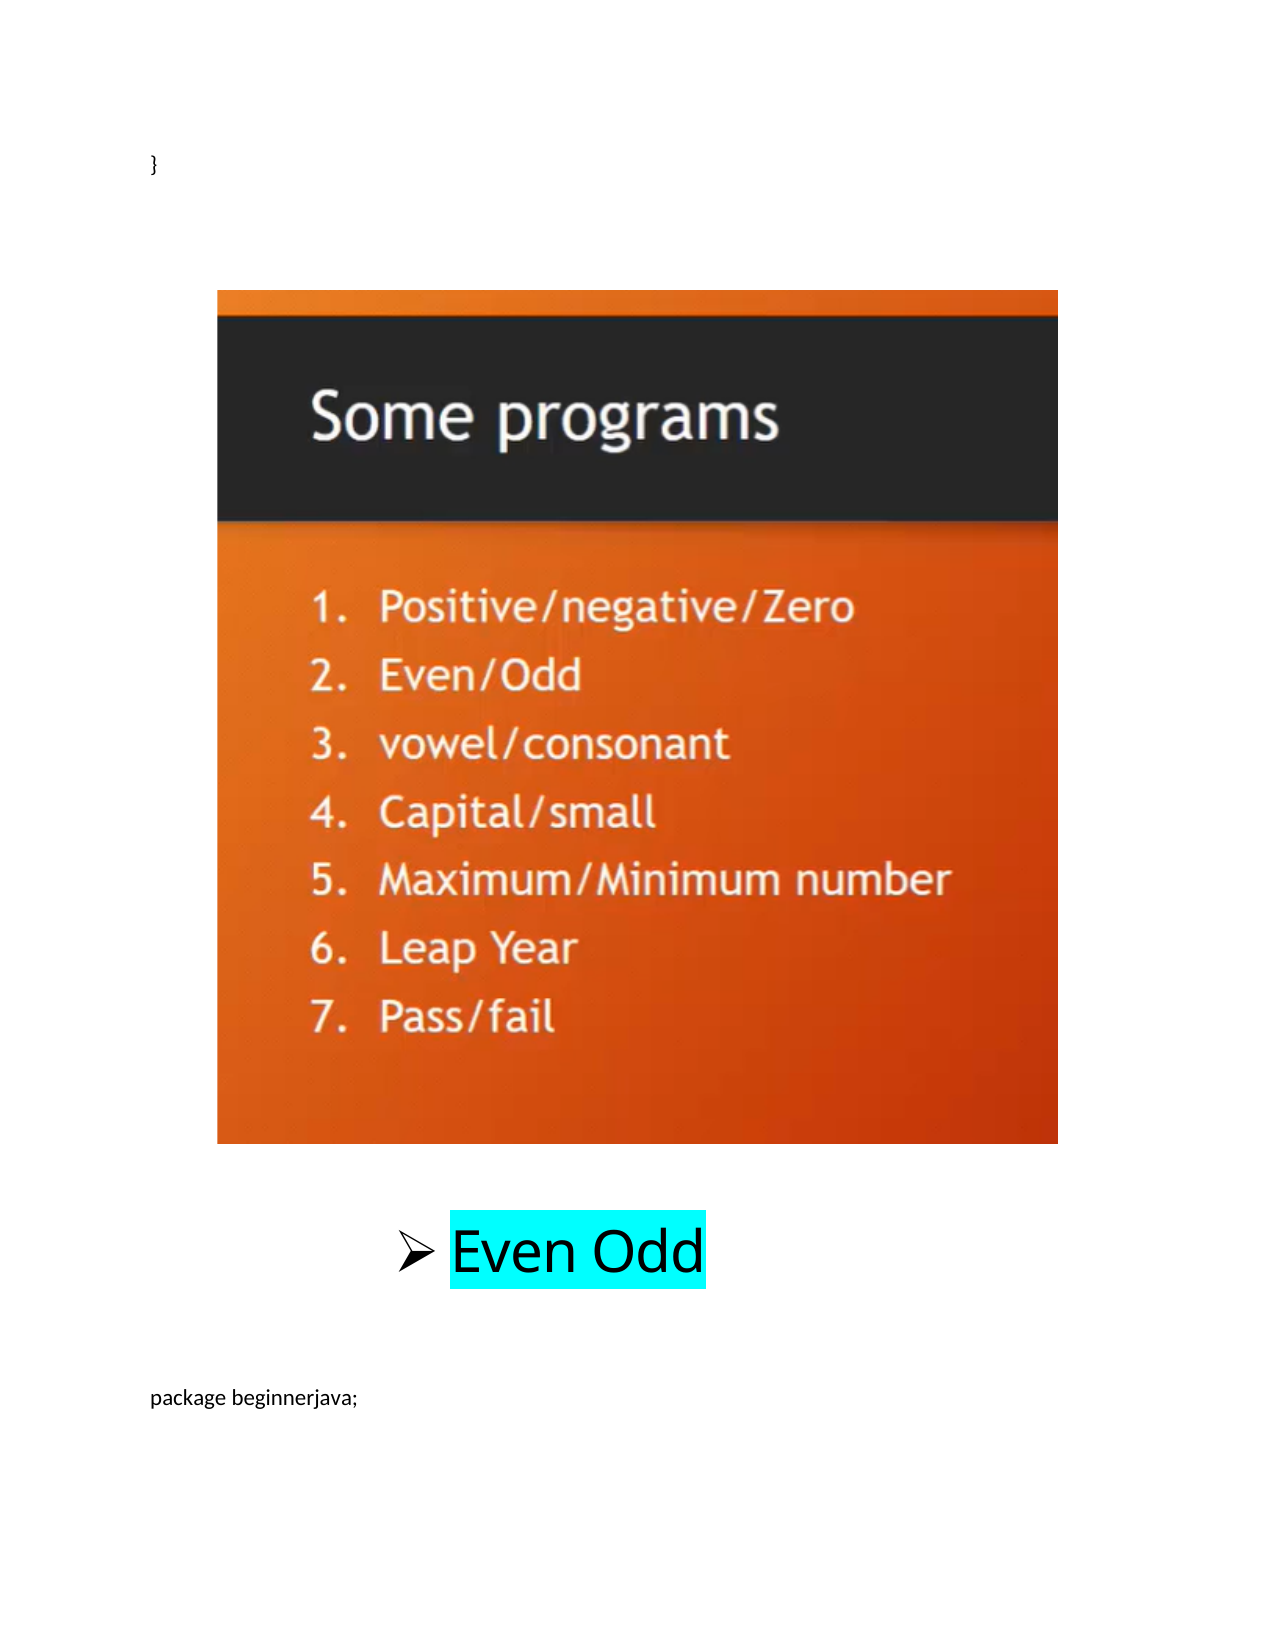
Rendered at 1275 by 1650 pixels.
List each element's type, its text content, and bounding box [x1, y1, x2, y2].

text } [150, 150, 1125, 178]
text package beginnerjava; [150, 1383, 1125, 1411]
picture [217, 290, 1058, 1144]
title Even Odd [394, 1209, 1125, 1289]
